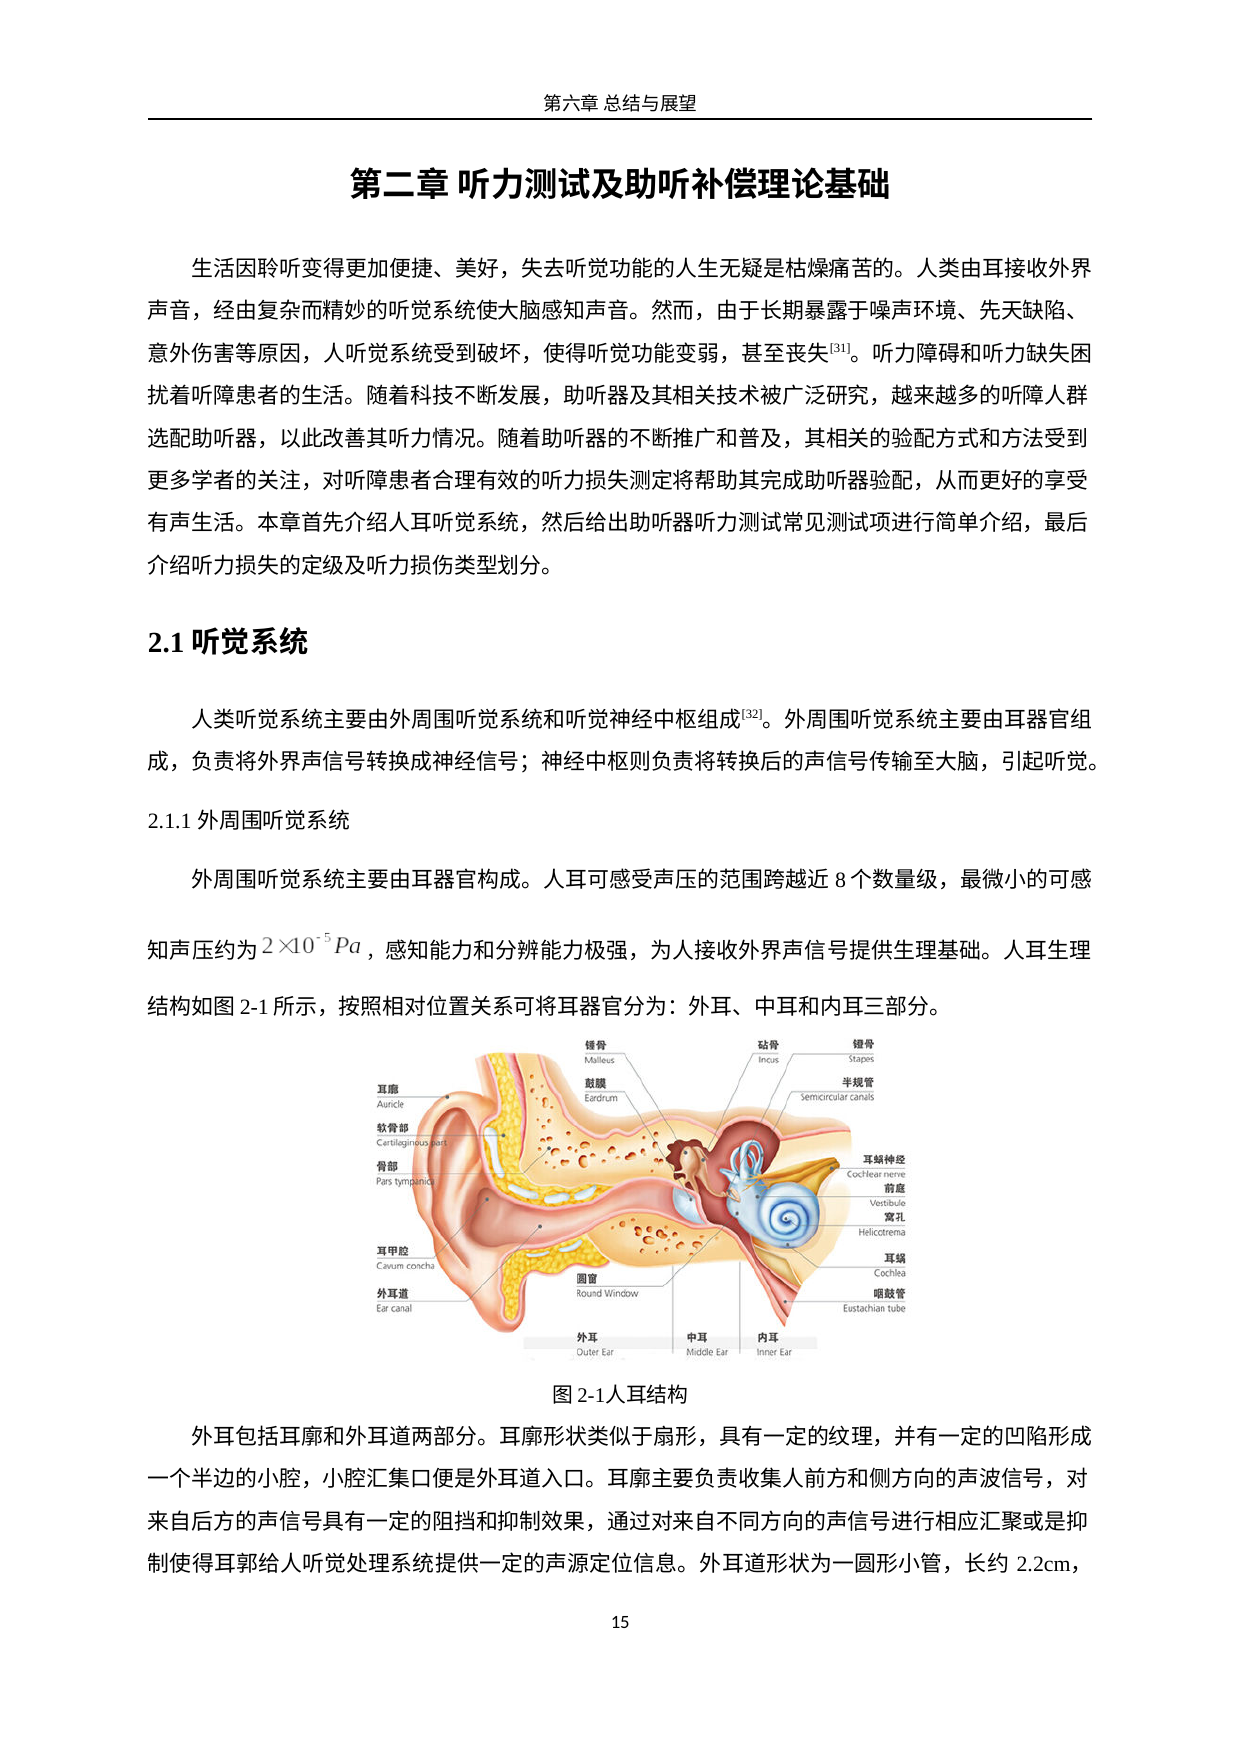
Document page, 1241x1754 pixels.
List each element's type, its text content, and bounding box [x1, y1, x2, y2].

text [148, 1418, 1092, 1579]
text 图2-1人耳结构 [148, 1376, 1092, 1410]
list 听觉系统 [148, 605, 1092, 673]
list 外周围听觉系统 [148, 802, 1092, 836]
text 人类听觉系统主要由外周围听觉系统和听觉神经中枢组成[32]。外周围听觉系统主要由耳器官组成，负责将外界声信号转换成神经信号；神经中枢则负责将转换后的声信号传输至大脑，引起听觉。 [148, 701, 1092, 777]
list 外周围听觉系统主要由耳器官构成。人耳可感受声压的范围跨越近8个数量级，最微小的可感知声压约为，感知能力和分辨能力极强，为人接收外界声信号提供生理基础。人耳生理结构如图2-1所示，按照相对位置关系可将耳器官分为：外耳、中耳和内耳三部分。 [148, 861, 1092, 1022]
picture [369, 1030, 915, 1364]
text 生活因聆听变得更加便捷、美好，失去听觉功能的人生无疑是枯燥痛苦的。人类由耳接收外界声音，经由复杂而精妙的听觉系统使大脑感知声音。然而，由于长期暴露于噪声环境、先天缺陷、意外伤害等原因，人听觉系统受到破坏，使得听觉功能变弱，甚至丧失[31]。听力障碍和听力缺失困扰着听障患者的生活。随着科技不断发展，助听器及其相关技术被广泛研究，越来越多的听障人群选配助听器，以此改善其听力情况。随着助听器的不断推广和普及，其相关的验配方式和方法受到更多学者的关注，对听障患者合理有效的听力损失测定将帮助其完成助听器验配，从而更好的享受有声生活。本章首先介绍人耳听觉系统，然后给出助听器听力测试常见测试项进行简单介绍，最后介绍听力损失的定级及听力损伤类型划分。 [148, 250, 1092, 581]
subtitle 听力测试及助听补偿理论基础 [148, 148, 1092, 216]
